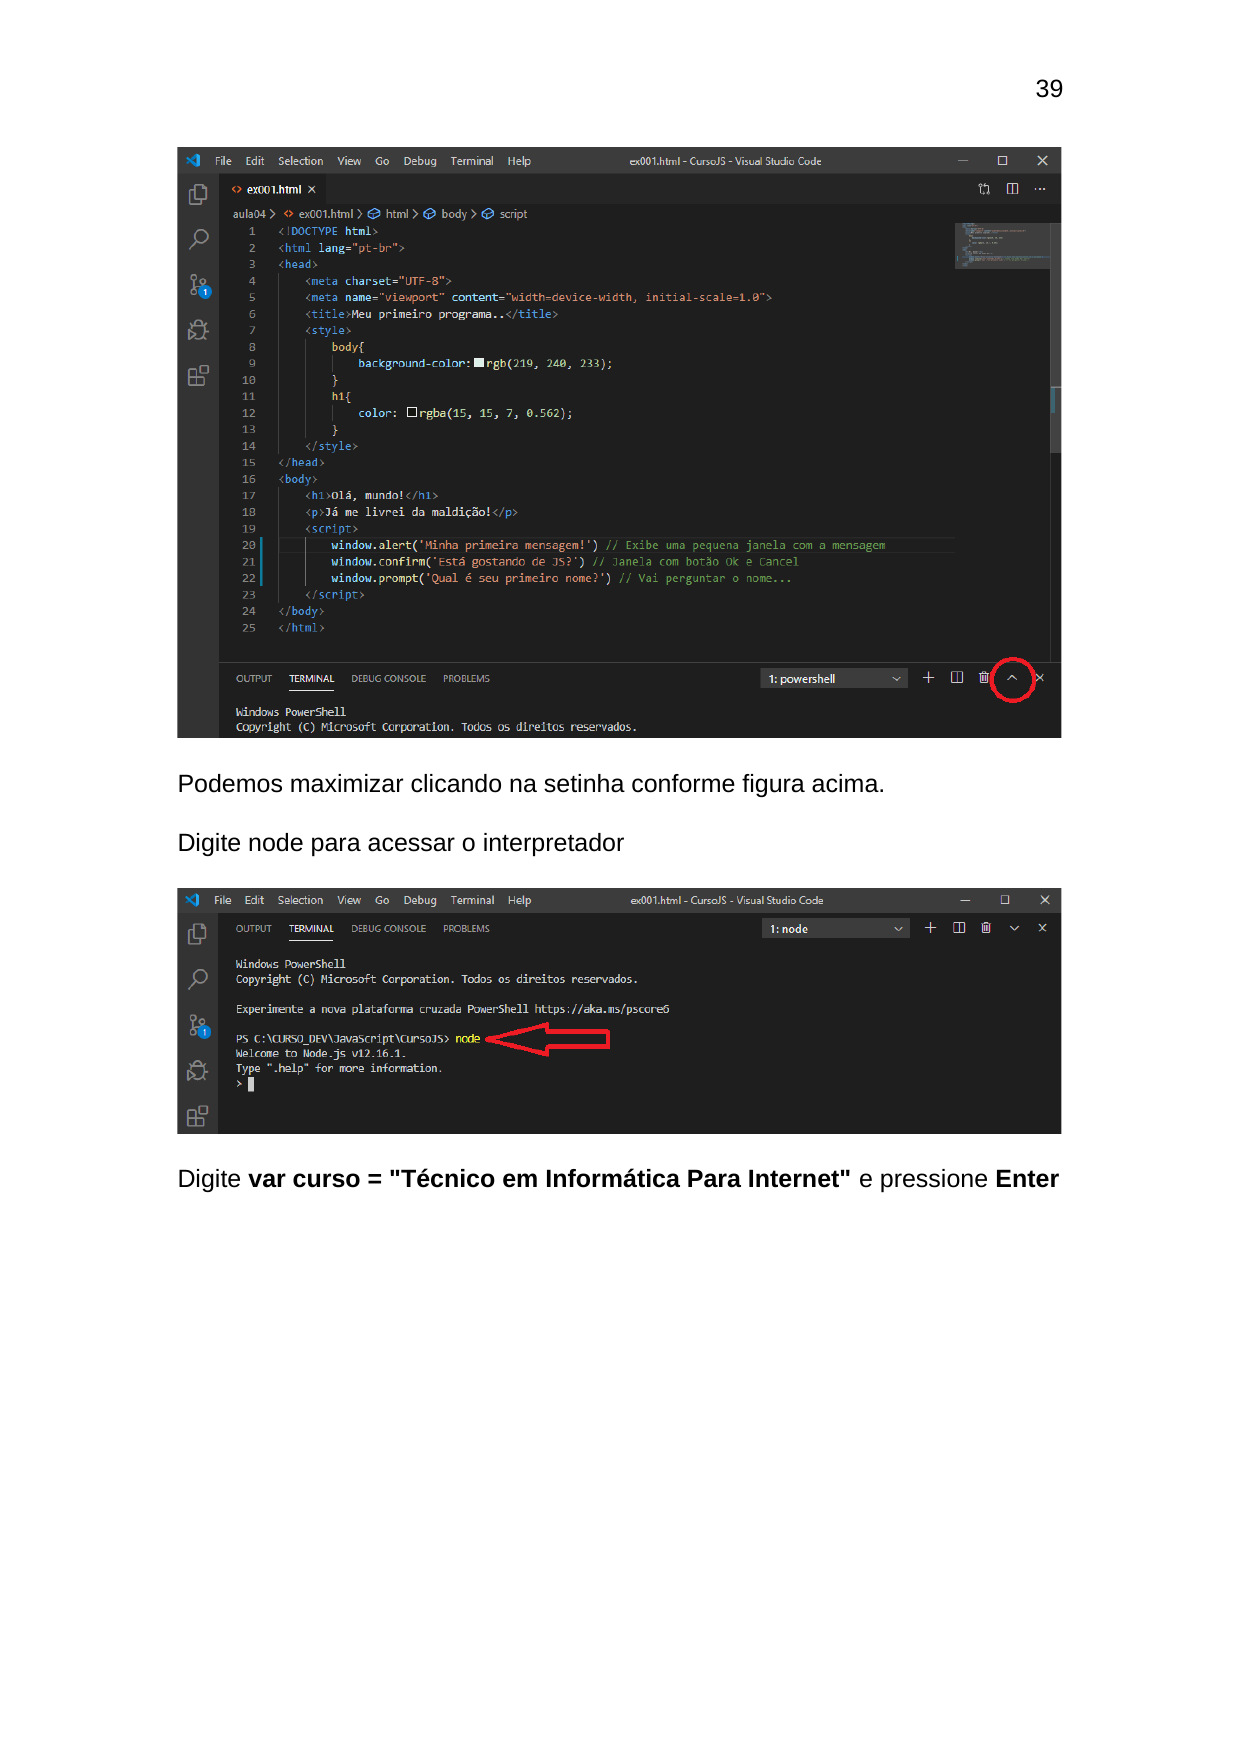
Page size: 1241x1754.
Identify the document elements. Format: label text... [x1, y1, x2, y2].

text Podemos maximizar clicando na setinha conforme figura acima. [177, 768, 1063, 797]
picture [177, 147, 1062, 738]
picture [177, 888, 1062, 1134]
text Digite node para acessar o interpretador [177, 828, 1063, 857]
text Digite var curso = "Técnico em Informática Para Internet" e pressione Enter [177, 1164, 1063, 1193]
